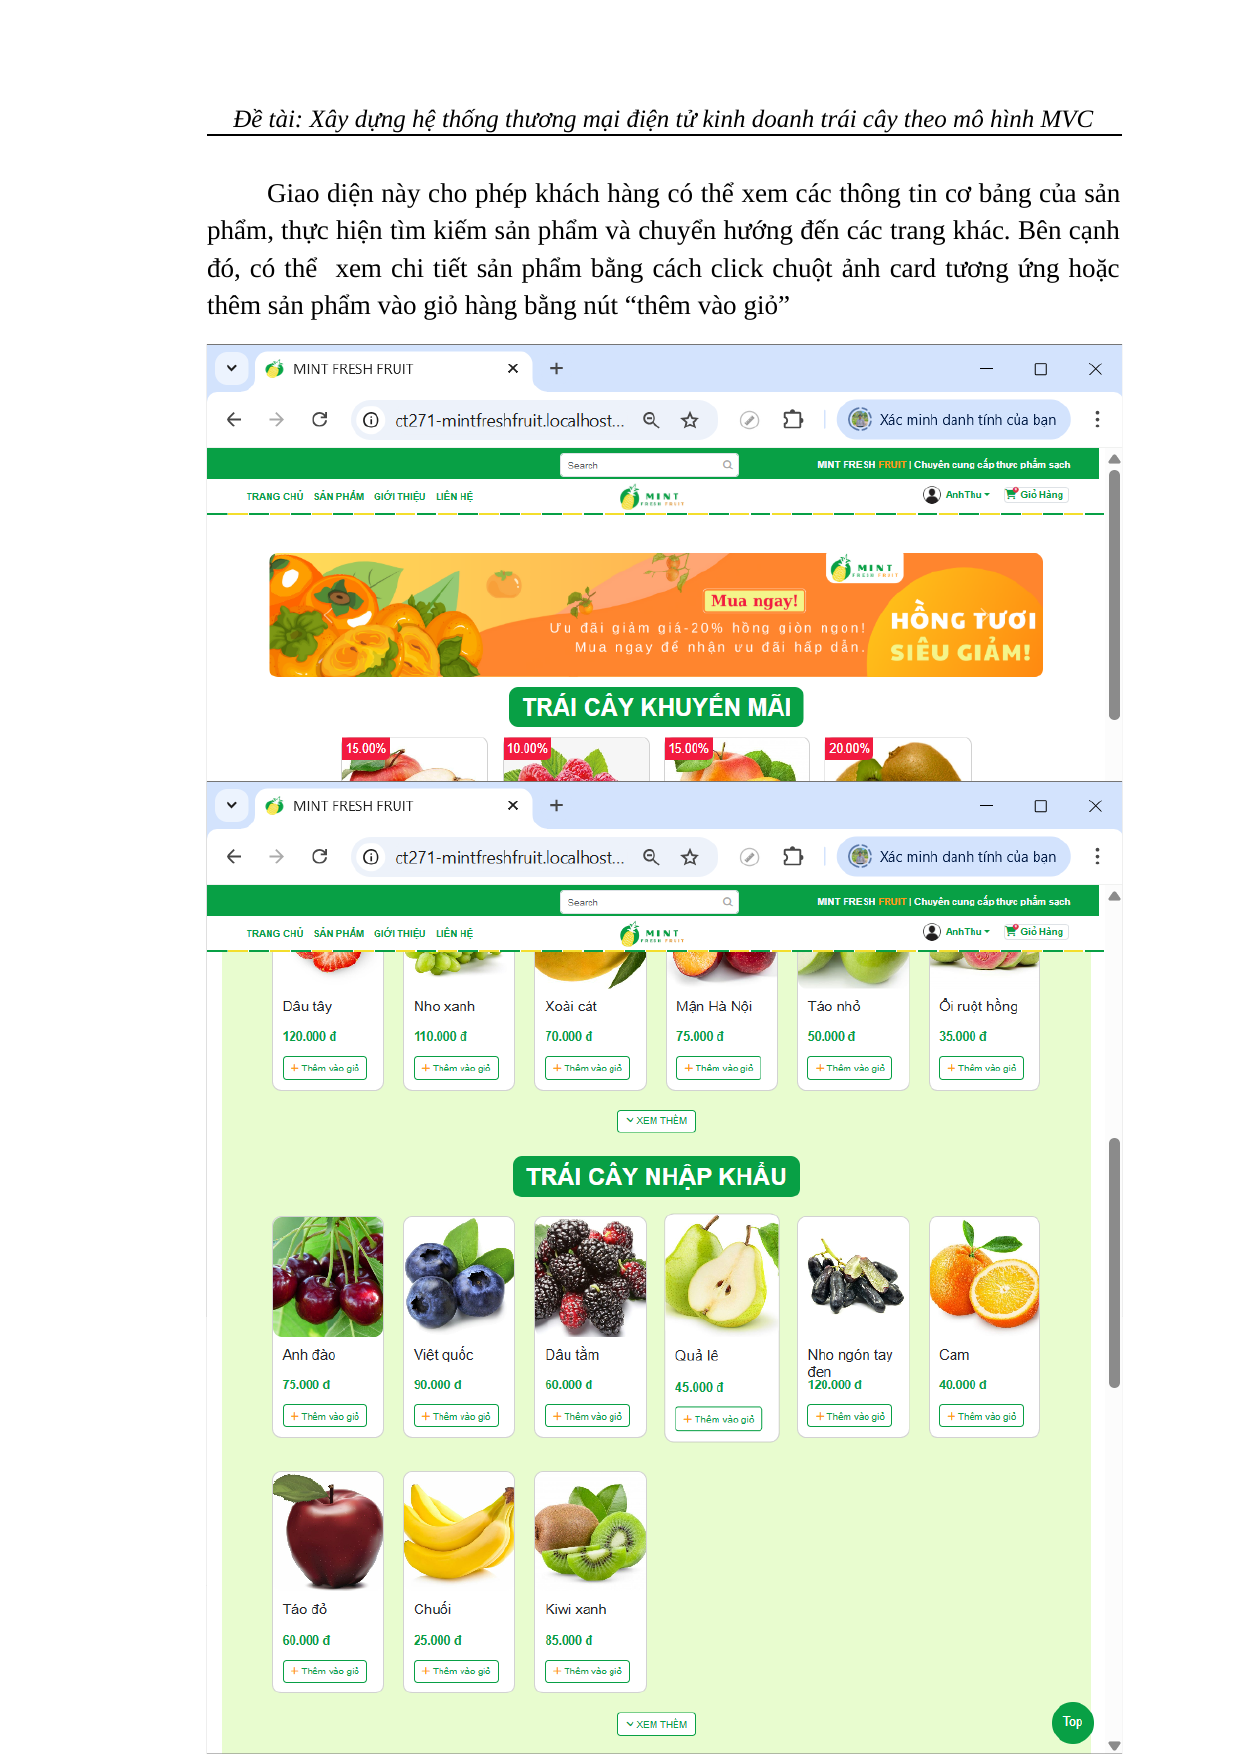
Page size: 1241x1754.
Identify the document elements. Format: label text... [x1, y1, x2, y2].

picture [206, 344, 1123, 1754]
text Giao diện này cho phép khách hàng có thể xem các thông tin cơ bảng của sản phẩm, thực hiện tìm kiếm sản phẩm và chuyển hướng đến các trang khác. Bên cạnh đó, có thể xem chi tiết sản phẩm bằng cách click chuột ảnh card tương ứng hoặc thêm sản phẩm vào giỏ hàng bằng nút “thêm vào giỏ” [207, 177, 1122, 320]
